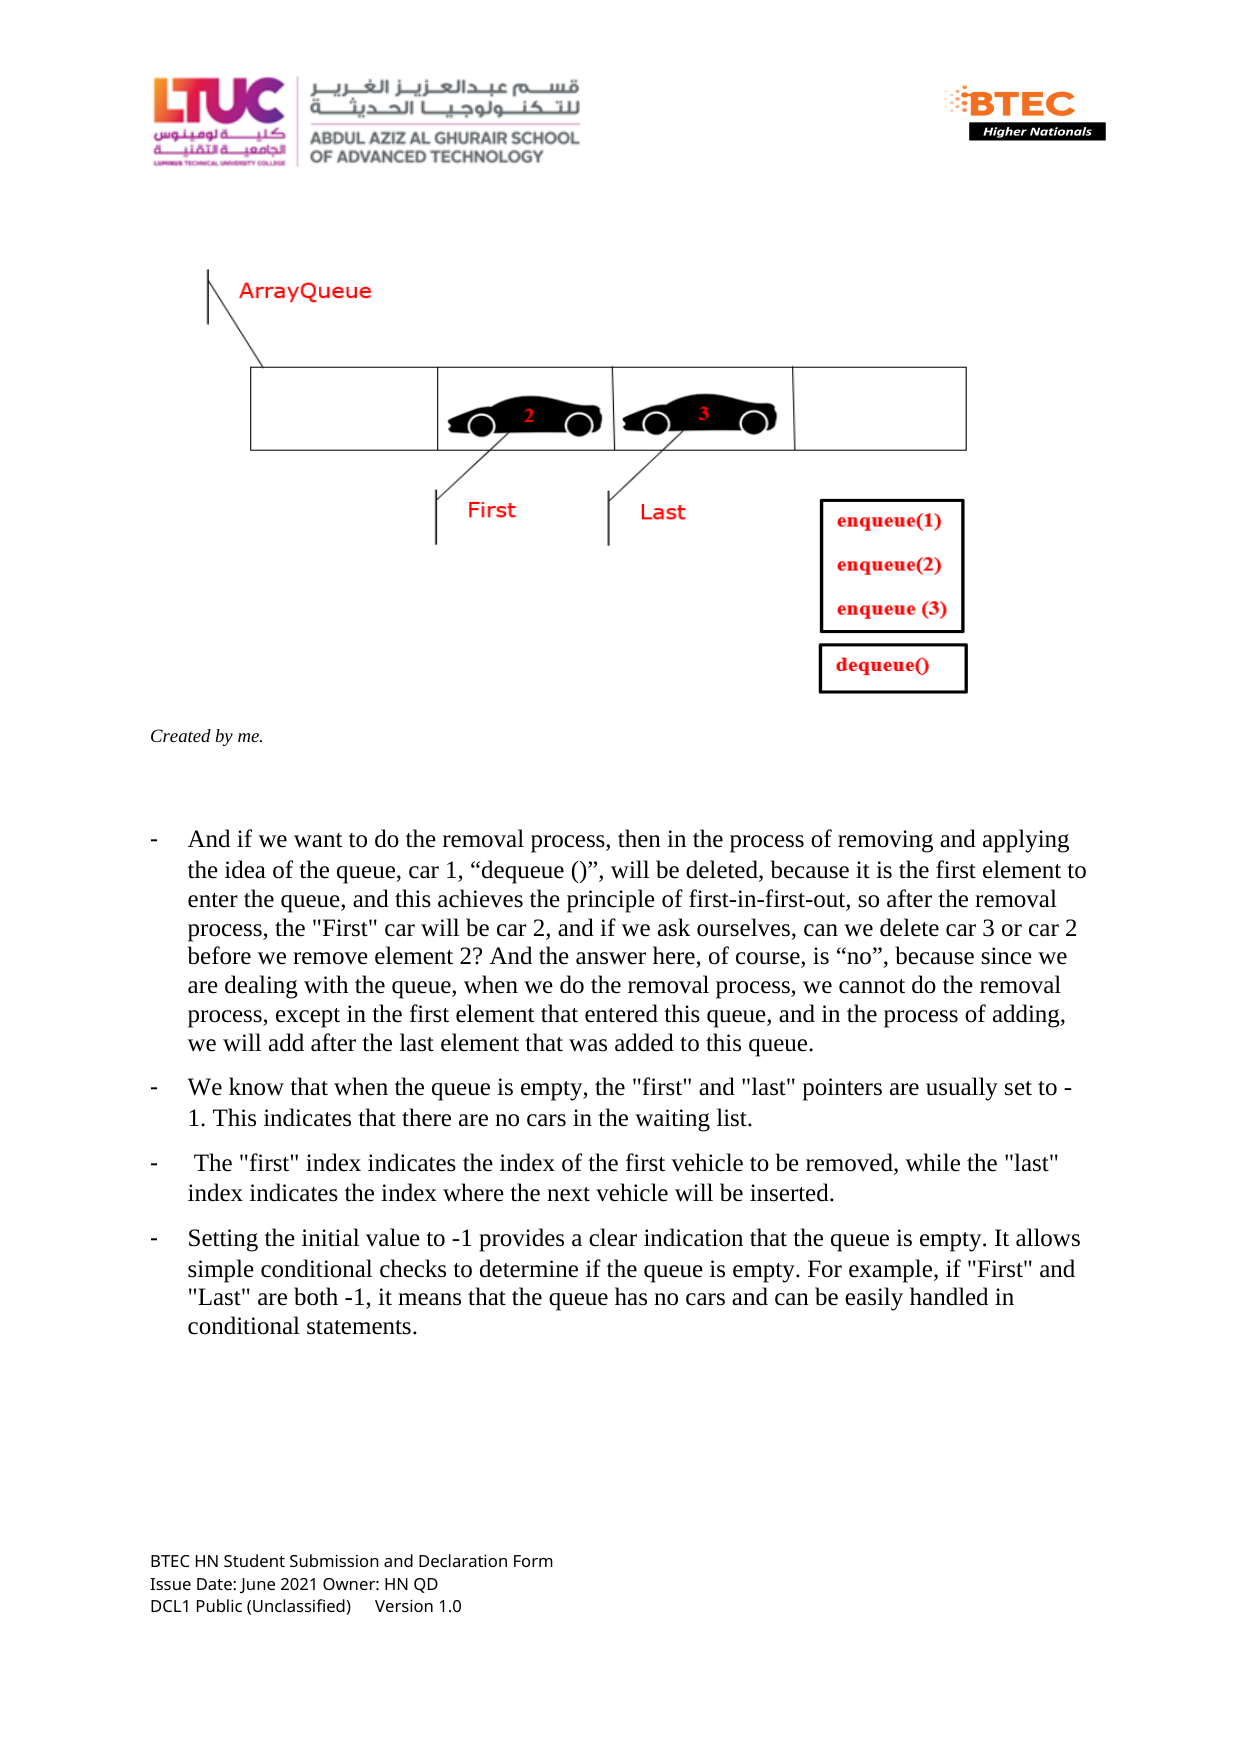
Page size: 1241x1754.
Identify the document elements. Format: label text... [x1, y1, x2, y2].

list And if we want to do the removal process, then in the process of removing and applying the idea of the queue, car 1, “dequeue ()”, will be deleted, because it is the first element to enter the queue, and this achieves the principle of first-in-first-out, so after the removal process, the "First" car will be car 2, and if we ask ourselves, can we delete car 3 or car 2 before we remove element 2? And the answer here, of course, is “no”, because since we are dealing with the queue, when we do the removal process, we cannot do the removal process, except in the first element that entered this queue, and in the process of adding, we will add after the last element that was added to this queue. [150, 821, 1090, 1056]
list We know that when the queue is empty, the "first" and "last" pointers are usually set to -1. This indicates that there are no cars in the waiting list. [150, 1069, 1090, 1132]
picture [926, 75, 1116, 149]
picture [150, 210, 998, 713]
list Setting the initial value to -1 provides a clear indication that the queue is empty. It allows simple conditional checks to determine if the queue is empty. For example, if "First" and "Last" are both -1, it means that the queue has no cars and can be easily handled in conditional statements. [150, 1219, 1090, 1340]
list The "first" index indicates the index of the first vehicle to be removed, while the "last" index indicates the index where the next vehicle will be inserted. [150, 1144, 1090, 1207]
text Created by me. [150, 725, 1090, 746]
picture [150, 73, 591, 169]
